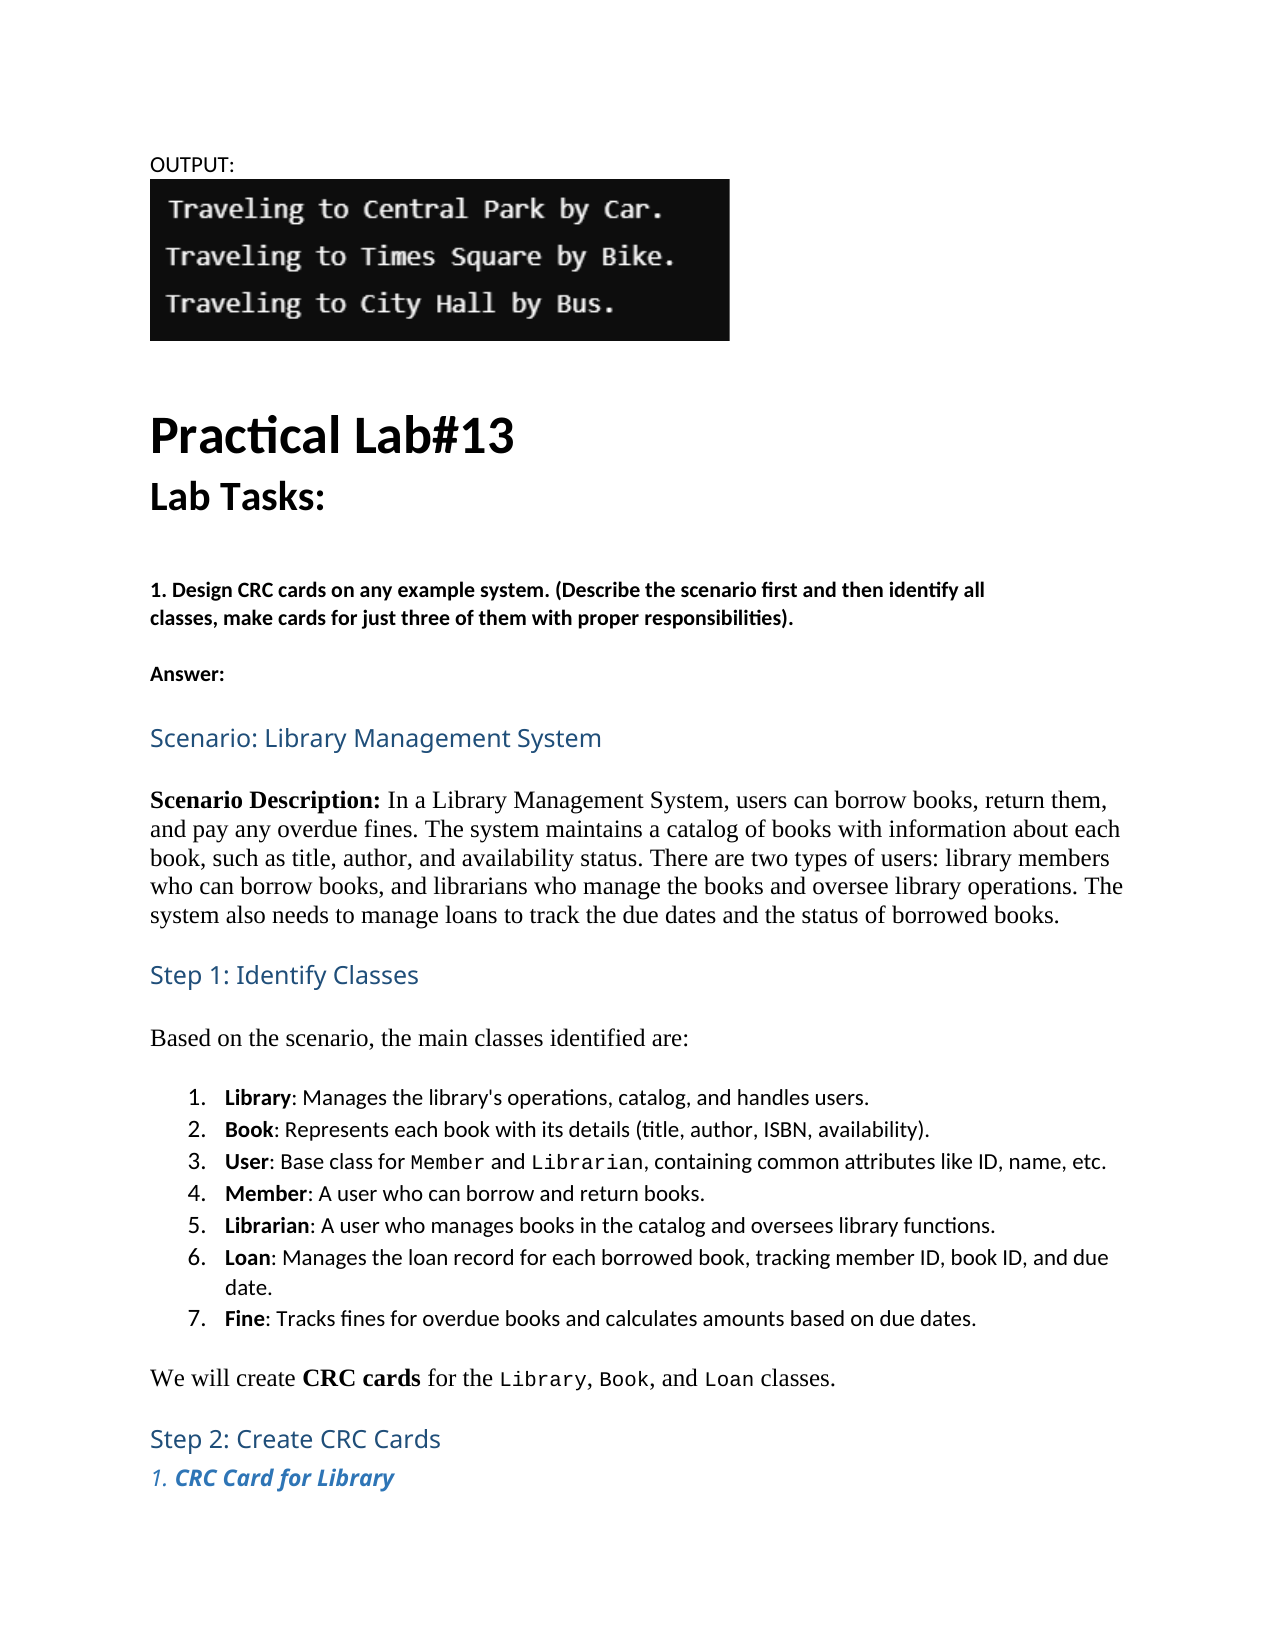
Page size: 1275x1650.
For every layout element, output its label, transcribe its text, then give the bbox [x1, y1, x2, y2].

list User: Base class for Member and Librarian, containing common attributes like ID, name, etc. [187, 1145, 1125, 1175]
subtitle Scenario: Library Management System [150, 720, 1125, 754]
picture [150, 179, 730, 341]
text classes, make cards for just three of them with proper responsibilities). [150, 604, 1125, 631]
text Lab Tasks: [150, 470, 1125, 521]
text Answer: [150, 660, 1125, 687]
subtitle Step 1: Identify Classes [150, 958, 1125, 992]
list Fine: Tracks fines for overdue books and calculates amounts based on due dates. [187, 1302, 1125, 1332]
list Book: Represents each book with its details (title, author, ISBN, availability). [187, 1113, 1125, 1143]
subtitle 1. CRC Card for Library [150, 1462, 1125, 1493]
text We will create CRC cards for the Library, Book, and Loan classes. [150, 1363, 1125, 1393]
text Based on the scenario, the main classes identified are: [150, 1023, 1125, 1052]
subtitle Step 2: Create CRC Cards [150, 1422, 1125, 1456]
list Loan: Manages the loan record for each borrowed book, tracking member ID, book ID, and due date. [187, 1241, 1125, 1301]
list Librarian: A user who manages books in the catalog and oversees library functions. [187, 1209, 1125, 1239]
text 1. Design CRC cards on any example system. (Describe the scenario first and then identify all [150, 576, 1125, 603]
text OUTPUT: [150, 150, 1125, 178]
text Scenario Description: In a Library Management System, users can borrow books, return them, and pay any overdue fines. The system maintains a catalog of books with information about each book, such as title, author, and availability status. There are two types of users: library members who can borrow books, and librarians who manage the books and oversee library operations. The system also needs to manage loans to track the due dates and the status of borrowed books. [150, 785, 1125, 929]
text Practical Lab#13 [150, 400, 1125, 467]
list Library: Manages the library's operations, catalog, and handles users. [187, 1081, 1125, 1111]
list Member: A user who can borrow and return books. [187, 1177, 1125, 1207]
